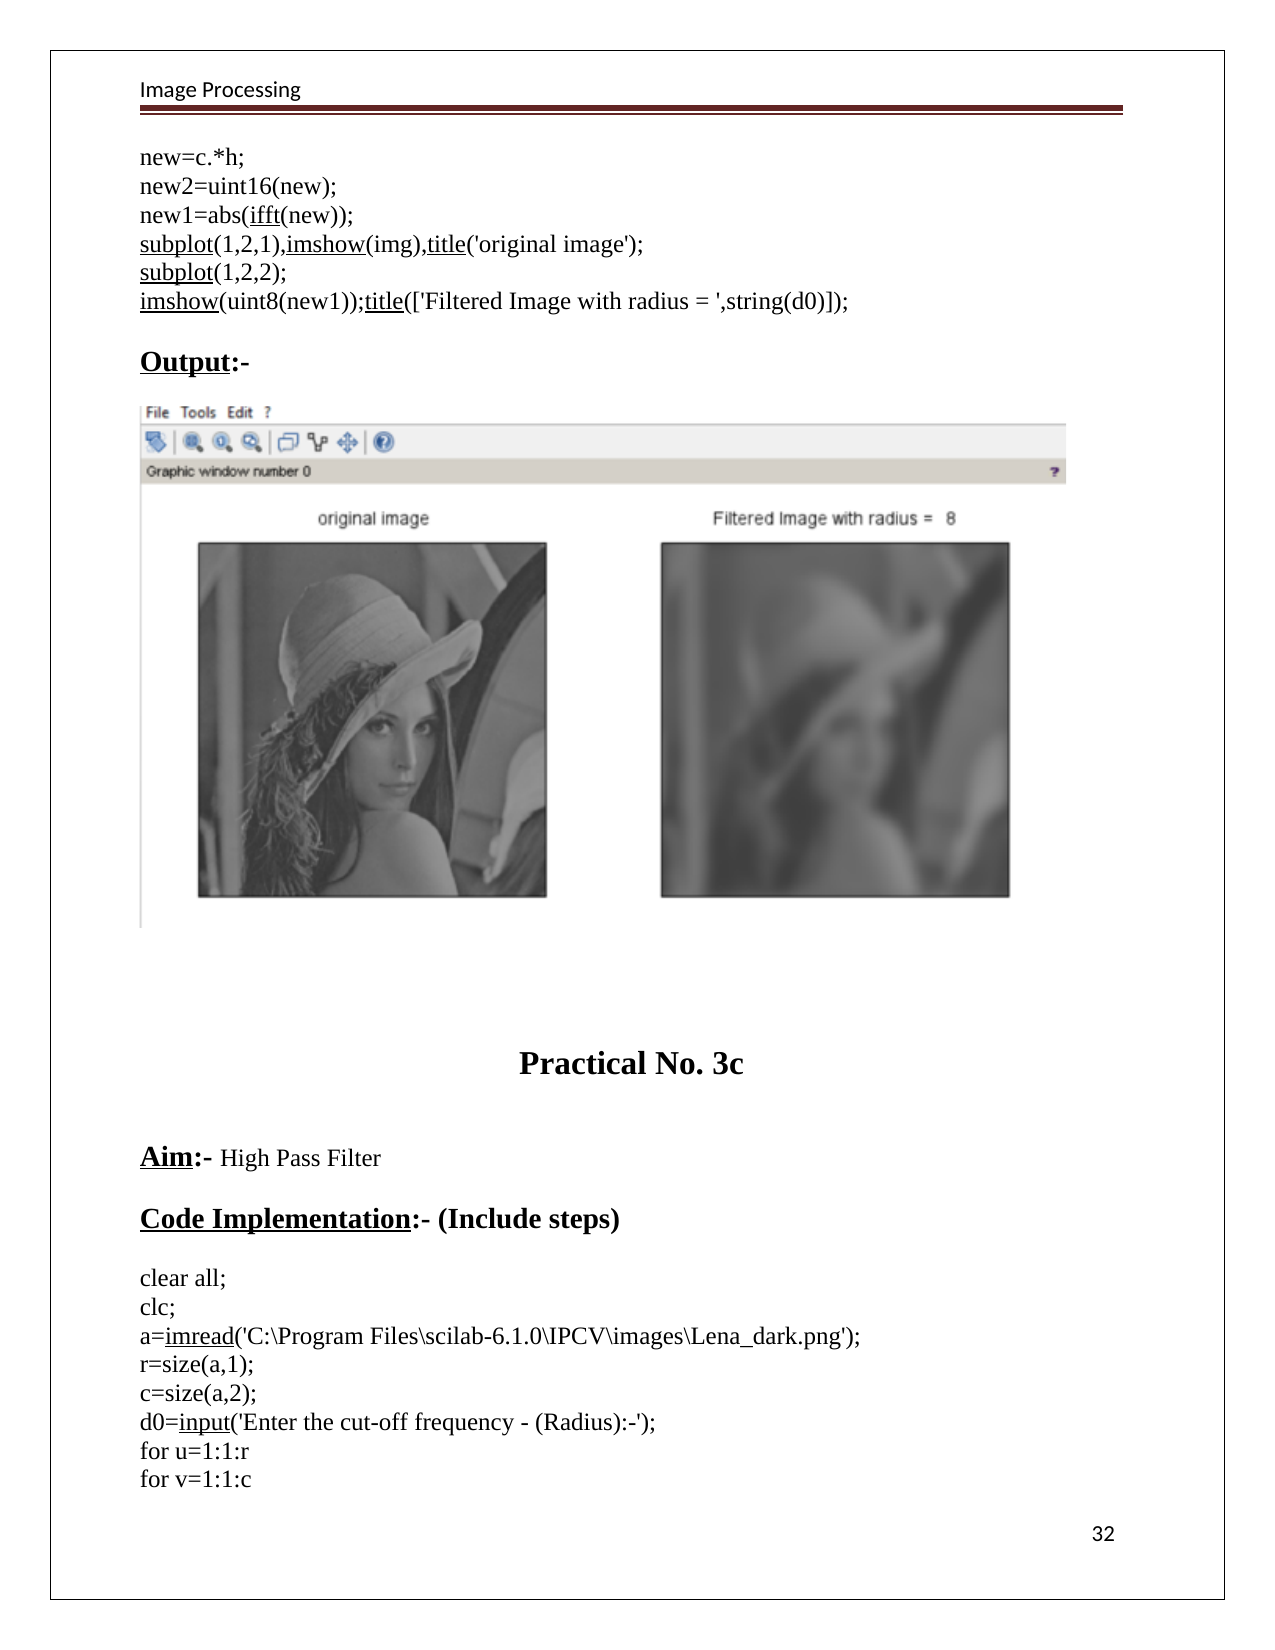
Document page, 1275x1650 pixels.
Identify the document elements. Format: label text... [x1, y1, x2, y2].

text imshow(uint8(new1));title(['Filtered Image with radius = ',string(d0)]); [139, 286, 1123, 315]
text new2=uint16(new); [139, 171, 1123, 200]
text Code Implementation:- (Include steps) [139, 1201, 1123, 1234]
picture [139, 406, 1067, 928]
text Output:- [139, 344, 1123, 377]
text new=c.*h; [139, 142, 1123, 171]
text Practical No. 3c [139, 1043, 1123, 1081]
text subplot(1,2,2); [139, 257, 1123, 286]
text clear all; [139, 1263, 1123, 1292]
text new1=abs(ifft(new)); [139, 200, 1123, 229]
text a=imread('C:\Program Files\scilab-6.1.0\IPCV\images\Lena_dark.png'); [139, 1321, 1123, 1349]
text c=size(a,2); [139, 1378, 1123, 1407]
text for v=1:1:c [139, 1464, 1123, 1493]
text r=size(a,1); [139, 1349, 1123, 1378]
text for u=1:1:r [139, 1436, 1123, 1464]
text Aim:- High Pass Filter [139, 1139, 1123, 1172]
text clc; [139, 1292, 1123, 1321]
text d0=input('Enter the cut-off frequency - (Radius):-'); [139, 1407, 1123, 1436]
text subplot(1,2,1),imshow(img),title('original image'); [139, 229, 1123, 257]
